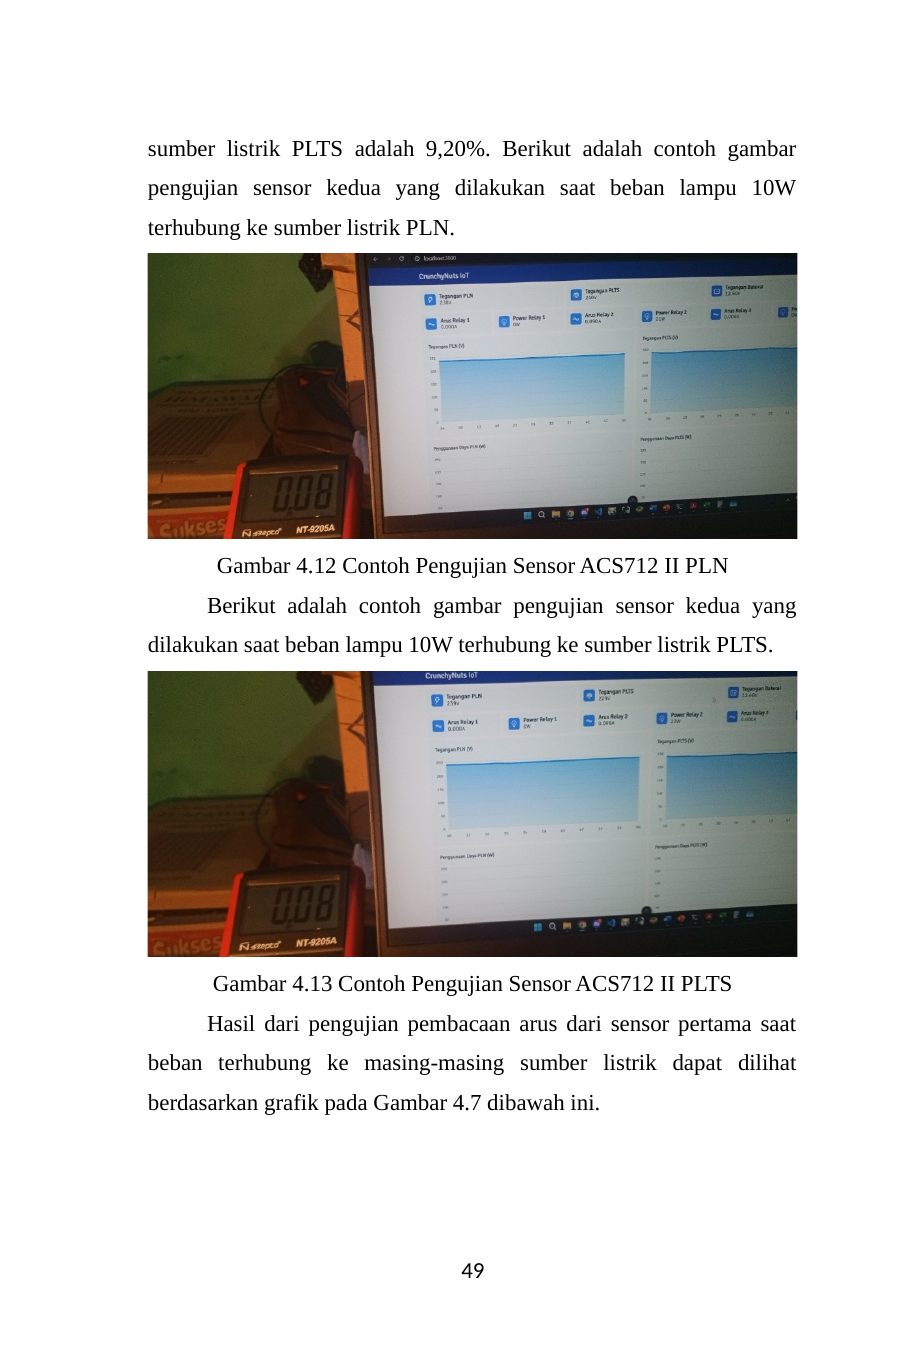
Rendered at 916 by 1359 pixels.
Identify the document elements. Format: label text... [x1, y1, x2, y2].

text Gambar 4.12 Contoh Pengujian Sensor ACS712 II PLN [148, 553, 797, 579]
text Hasil dari pengujian pembacaan arus dari sensor pertama saat beban terhubung ke masing-masing sumber listrik dapat dilihat berdasarkan grafik pada Gambar 4.7 dibawah ini. [148, 1010, 797, 1115]
picture [147, 253, 798, 539]
text Gambar 4.13 Contoh Pengujian Sensor ACS712 II PLTS [148, 970, 797, 997]
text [148, 135, 797, 240]
text Berikut adalah contoh gambar pengujian sensor kedua yang dilakukan saat beban lampu 10W terhubung ke sumber listrik PLTS. [148, 592, 797, 658]
picture [147, 671, 798, 957]
